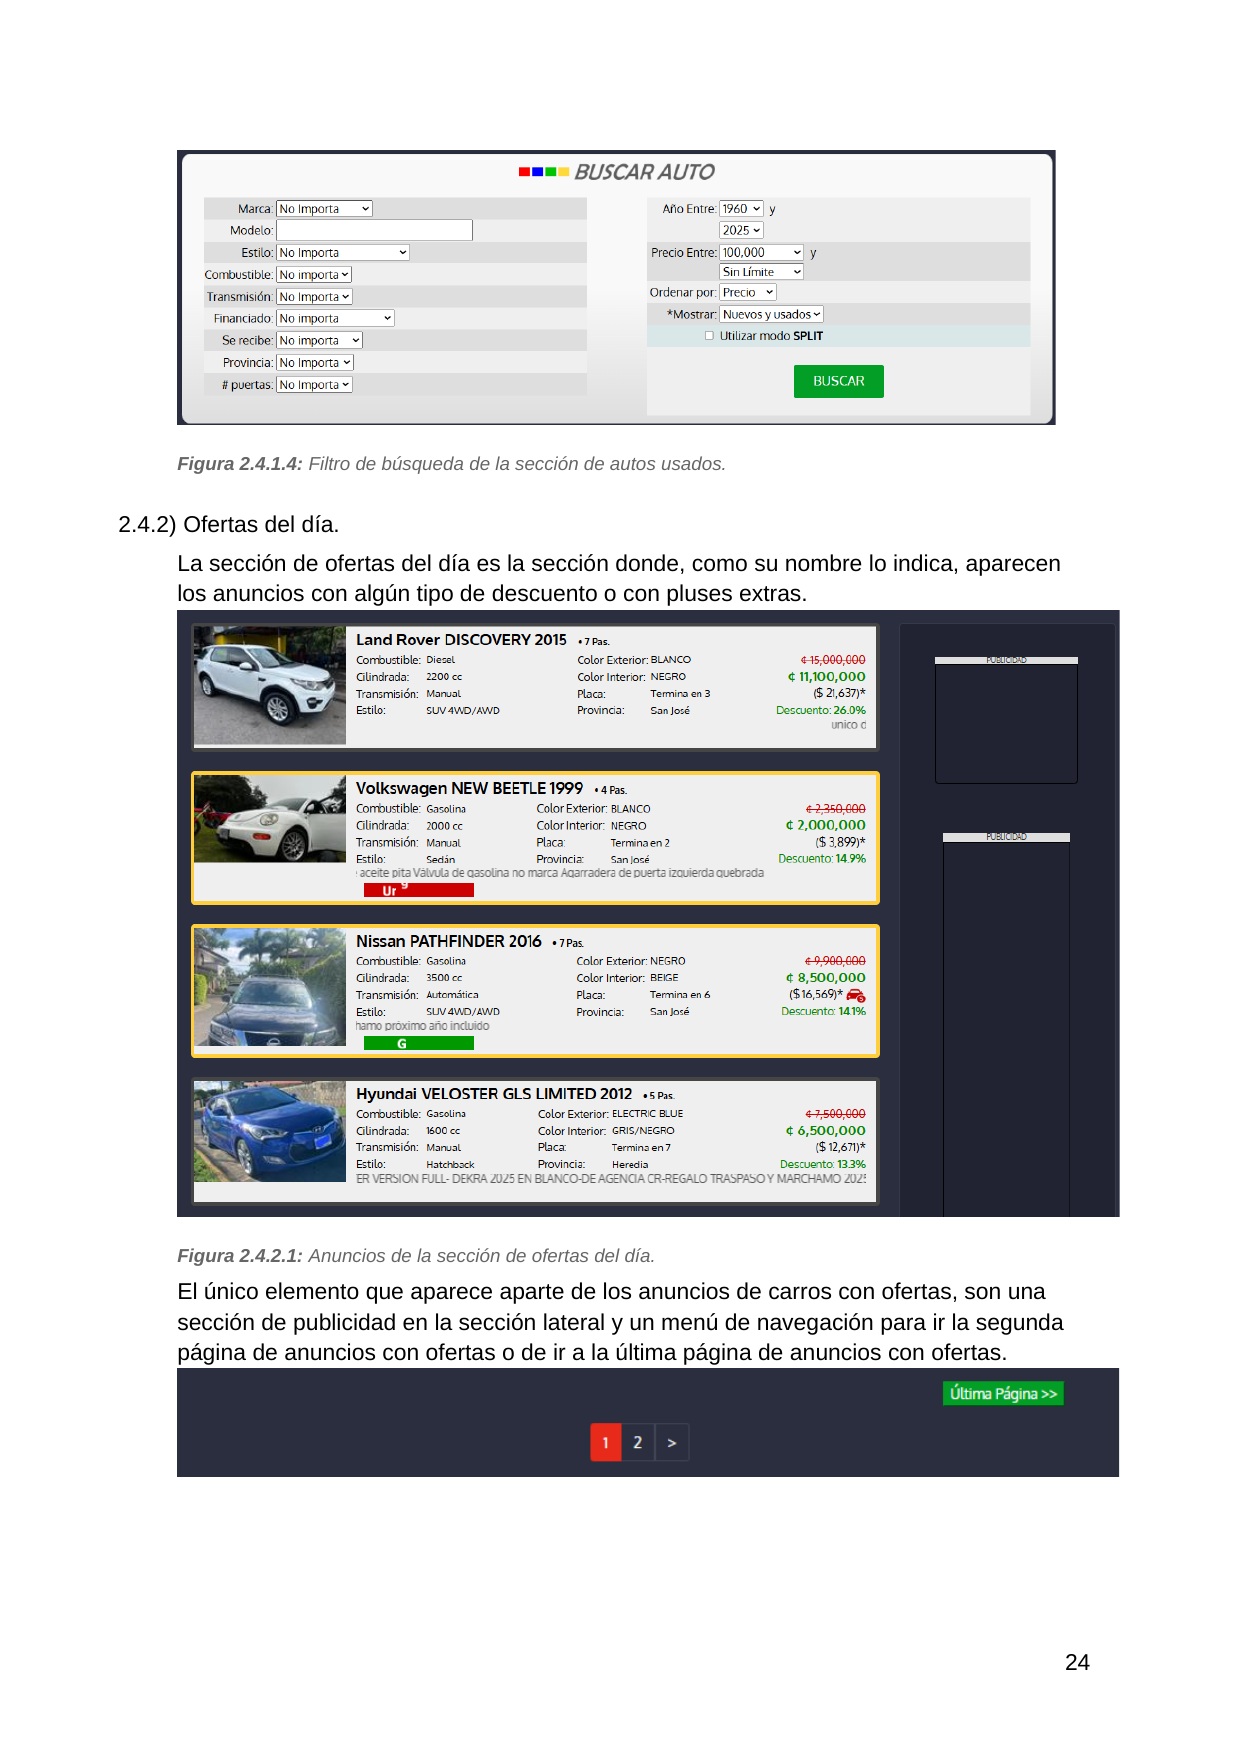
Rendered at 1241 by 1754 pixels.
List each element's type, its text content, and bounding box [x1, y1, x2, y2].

subtitle Figura 2.4.2.1: Anuncios de la sección de ofertas del día. [177, 1245, 1090, 1267]
subtitle Figura 2.4.1.4: Filtro de búsqueda de la sección de autos usados. [177, 453, 1090, 474]
text El único elemento que aparece aparte de los anuncios de carros con ofertas, son una sección de publicidad en la sección lateral y un menú de navegación para ir la segunda página de anuncios con ofertas o de ir a la última página de anuncios con ofertas. [177, 1278, 1090, 1365]
picture [177, 1368, 1120, 1477]
picture [177, 610, 1120, 1217]
picture [177, 150, 1056, 425]
text La sección de ofertas del día es la sección donde, como su nombre lo indica, aparecen los anuncios con algún tipo de descuento o con pluses extras. [177, 550, 1090, 606]
subtitle 2.4.2) Ofertas del día. [118, 511, 1090, 537]
